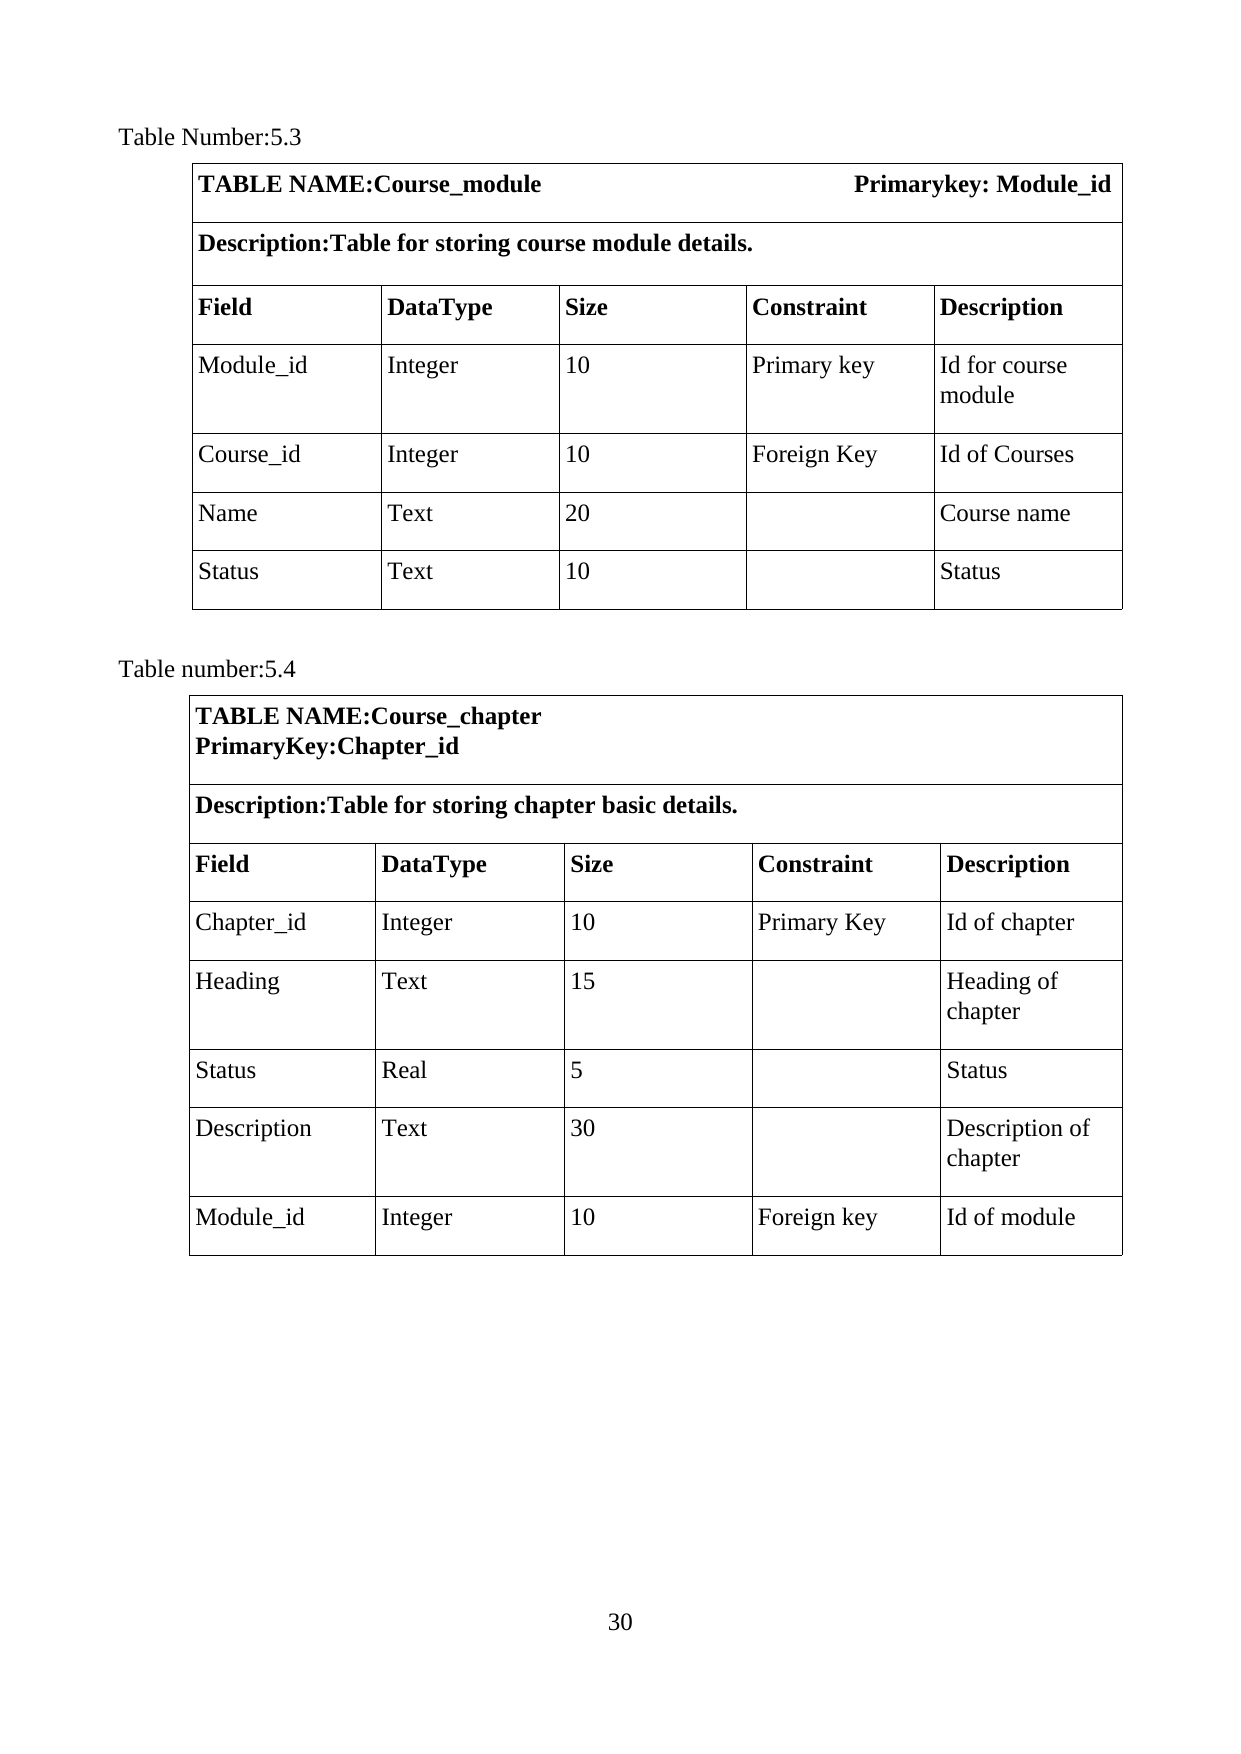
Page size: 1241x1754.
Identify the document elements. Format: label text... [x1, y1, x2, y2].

table_cell Integer [382, 345, 559, 433]
table_cell DataType [376, 844, 564, 901]
table_cell Status [941, 1050, 1122, 1107]
table_cell Description of chapter [941, 1108, 1122, 1196]
table_cell Primary Key [753, 902, 940, 960]
table_cell [753, 1108, 940, 1196]
text Table Number:5.3 [118, 118, 1122, 151]
table_cell Size [565, 844, 752, 901]
table_cell DataType [382, 286, 559, 344]
table_cell Status [193, 551, 381, 609]
table_cell Status [935, 551, 1122, 609]
table_cell Description:Table for storing chapter basic details. [190, 785, 1122, 842]
table_cell Foreign key [753, 1197, 940, 1254]
table_cell [753, 961, 940, 1048]
table_cell Heading [190, 961, 375, 1048]
table_cell 10 [560, 345, 746, 433]
table_cell Size [560, 286, 746, 344]
table_cell 20 [560, 493, 746, 550]
table_header TABLE NAME:Course_chapter PrimaryKey:Chapter_id [190, 696, 1122, 784]
table_cell Status [190, 1050, 375, 1107]
table_cell Foreign Key [747, 434, 934, 491]
table_cell [747, 493, 934, 550]
table_cell 5 [565, 1050, 752, 1107]
table_cell Field [190, 844, 375, 901]
table_cell Field [193, 286, 381, 344]
table_cell 10 [560, 551, 746, 609]
table_cell Constraint [747, 286, 934, 344]
table_cell Id of Courses [935, 434, 1122, 491]
table_cell Text [382, 551, 559, 609]
table_cell Chapter_id [190, 902, 375, 960]
table_cell [753, 1050, 940, 1107]
table_cell Text [376, 961, 564, 1048]
table_cell 15 [565, 961, 752, 1048]
table_cell Course name [935, 493, 1122, 550]
table_cell Id for course module [935, 345, 1122, 433]
table_header TABLE NAME:Course_module Primarykey: Module_id [193, 164, 1122, 222]
table_cell Description [190, 1108, 375, 1196]
table_cell Text [376, 1108, 564, 1196]
table_cell [747, 551, 934, 609]
table_cell Course_id [193, 434, 381, 491]
table_cell Constraint [753, 844, 940, 901]
table_cell Description:Table for storing course module details. [193, 223, 1122, 285]
table_cell Integer [376, 1197, 564, 1254]
table_cell Heading of chapter [941, 961, 1122, 1048]
table_cell Text [382, 493, 559, 550]
table_cell Id of module [941, 1197, 1122, 1254]
table_cell 10 [565, 1197, 752, 1254]
table_cell Description [941, 844, 1122, 901]
table_cell Integer [382, 434, 559, 491]
table_cell Description [935, 286, 1122, 344]
table_cell Primary key [747, 345, 934, 433]
table_cell 10 [565, 902, 752, 960]
table_cell 10 [560, 434, 746, 491]
table_cell Module_id [190, 1197, 375, 1254]
table_cell Module_id [193, 345, 381, 433]
table_cell 30 [565, 1108, 752, 1196]
text Table number:5.4 [118, 650, 1122, 682]
table_cell Integer [376, 902, 564, 960]
table_cell Id of chapter [941, 902, 1122, 960]
table_cell Name [193, 493, 381, 550]
table_cell Real [376, 1050, 564, 1107]
